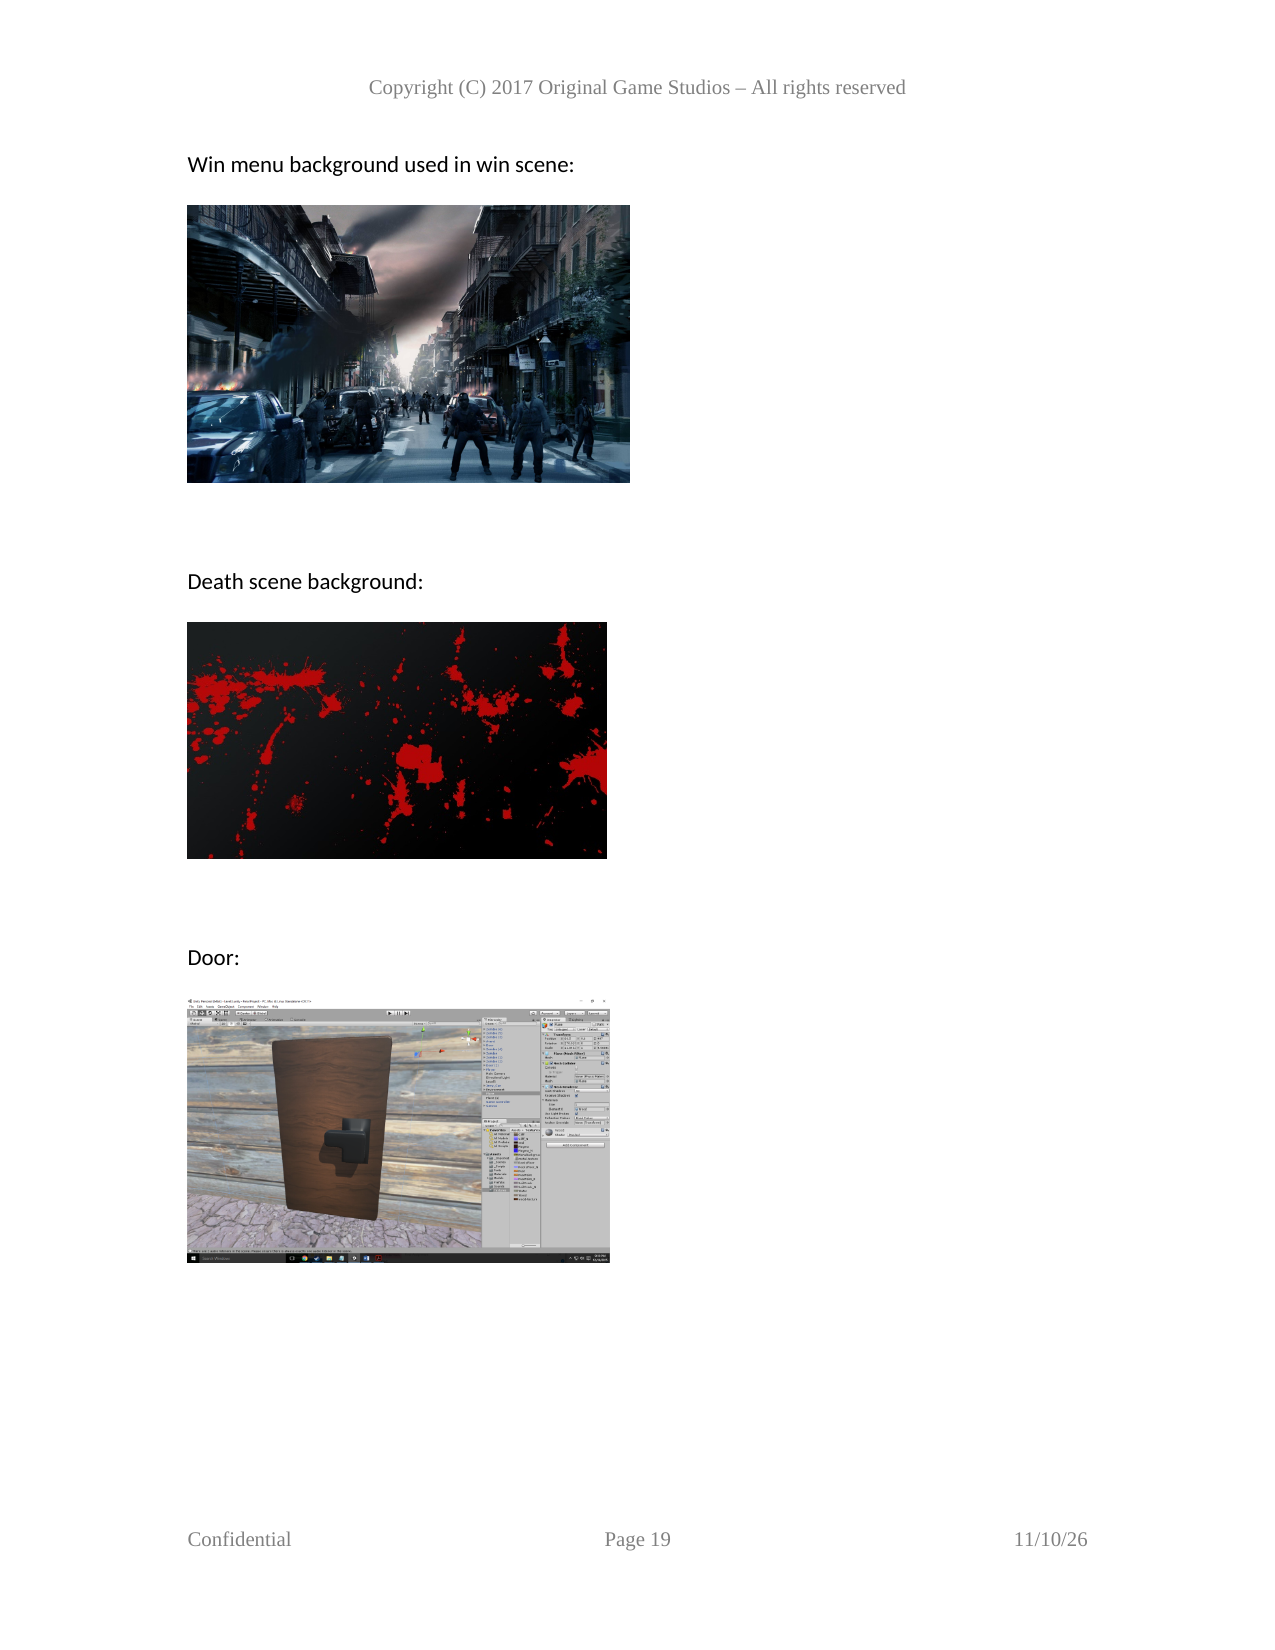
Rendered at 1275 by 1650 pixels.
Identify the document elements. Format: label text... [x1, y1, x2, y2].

picture [187, 998, 610, 1263]
text Win menu background used in win scene: [187, 150, 1087, 178]
picture [187, 205, 630, 483]
picture [187, 622, 607, 859]
text Door: [187, 943, 1087, 971]
text Death scene background: [187, 567, 1087, 595]
